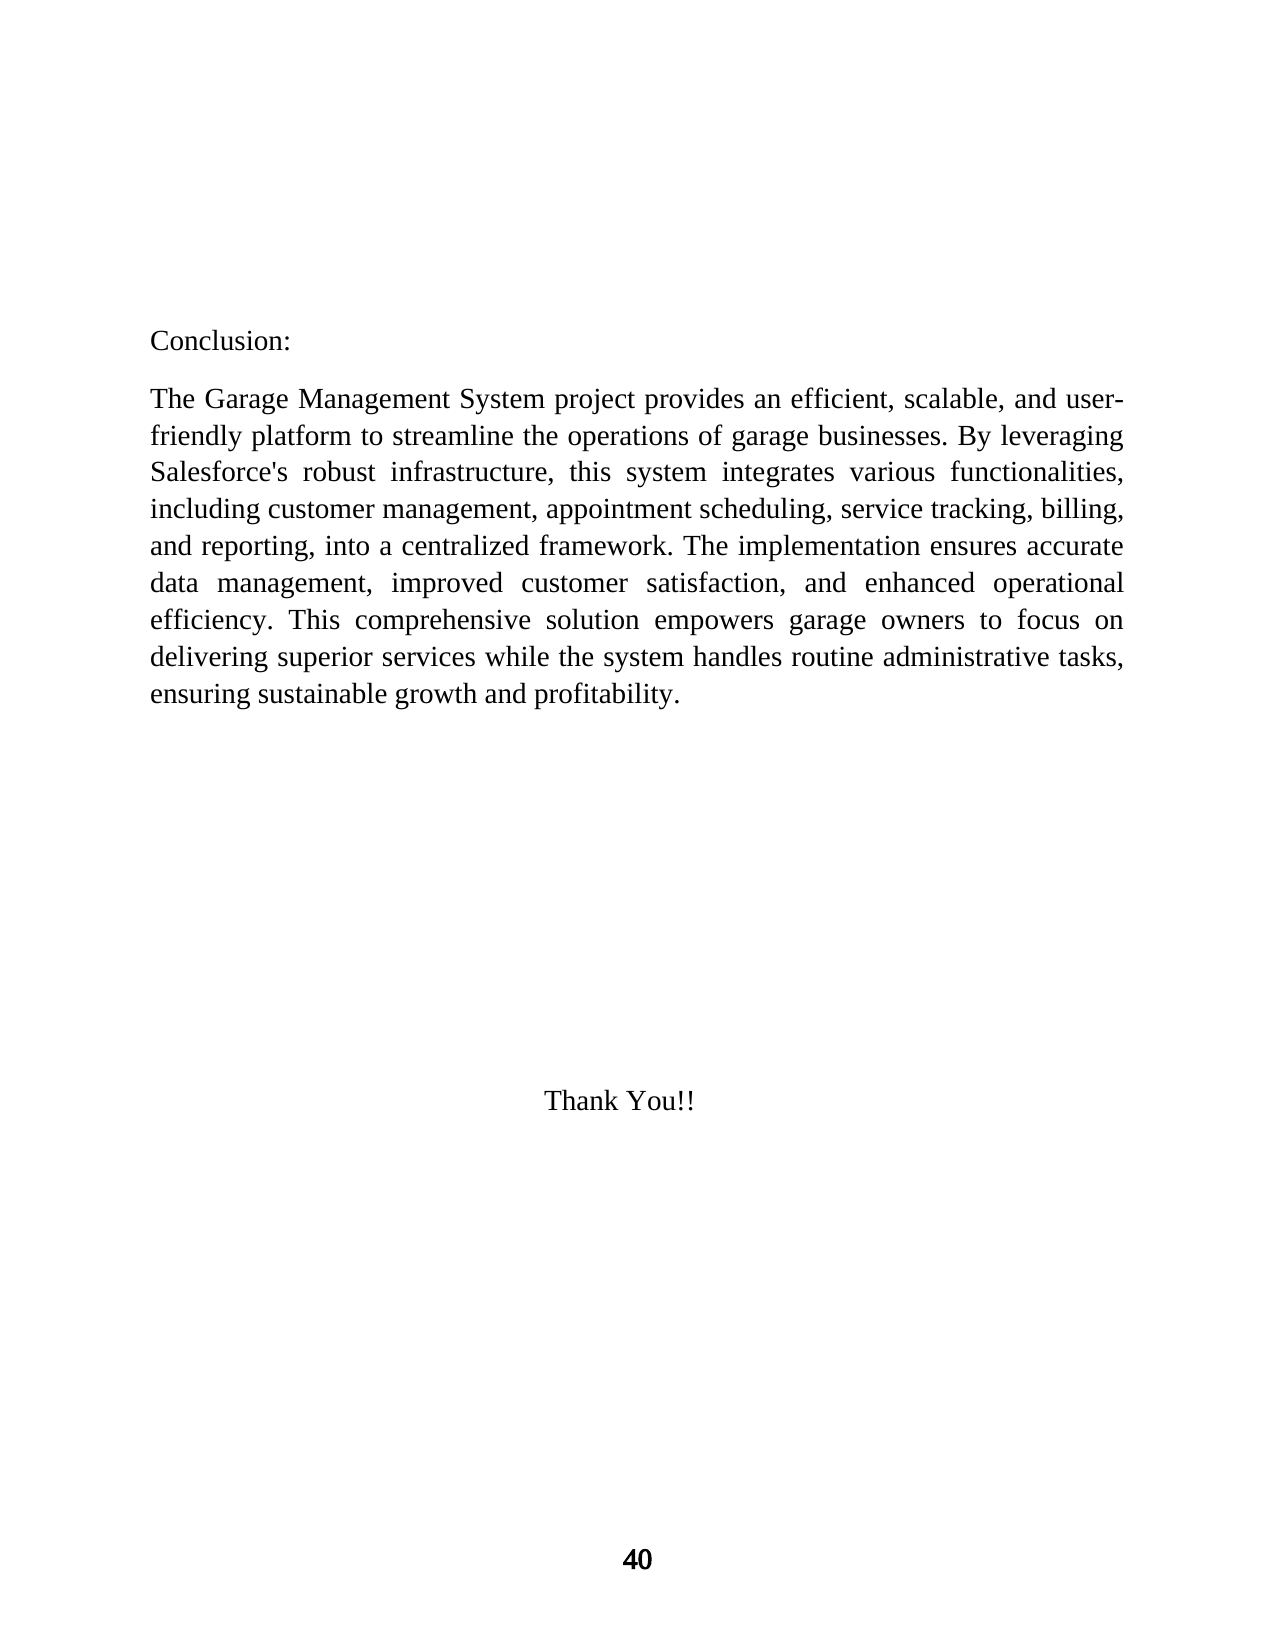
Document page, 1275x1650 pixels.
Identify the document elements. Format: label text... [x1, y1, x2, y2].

text Conclusion: [150, 323, 1125, 357]
text Thank You!! [150, 1083, 1125, 1117]
text The Garage Management System project provides an efficient, scalable, and user-friendly platform to streamline the operations of garage businesses. By leveraging Salesforce's robust infrastructure, this system integrates various functionalities, including customer management, appointment scheduling, service tracking, billing, and reporting, into a centralized framework. The implementation ensures accurate data management, improved customer satisfaction, and enhanced operational efficiency. This comprehensive solution empowers garage owners to focus on delivering superior services while the system handles routine administrative tasks, ensuring sustainable growth and profitability. [150, 381, 1125, 709]
